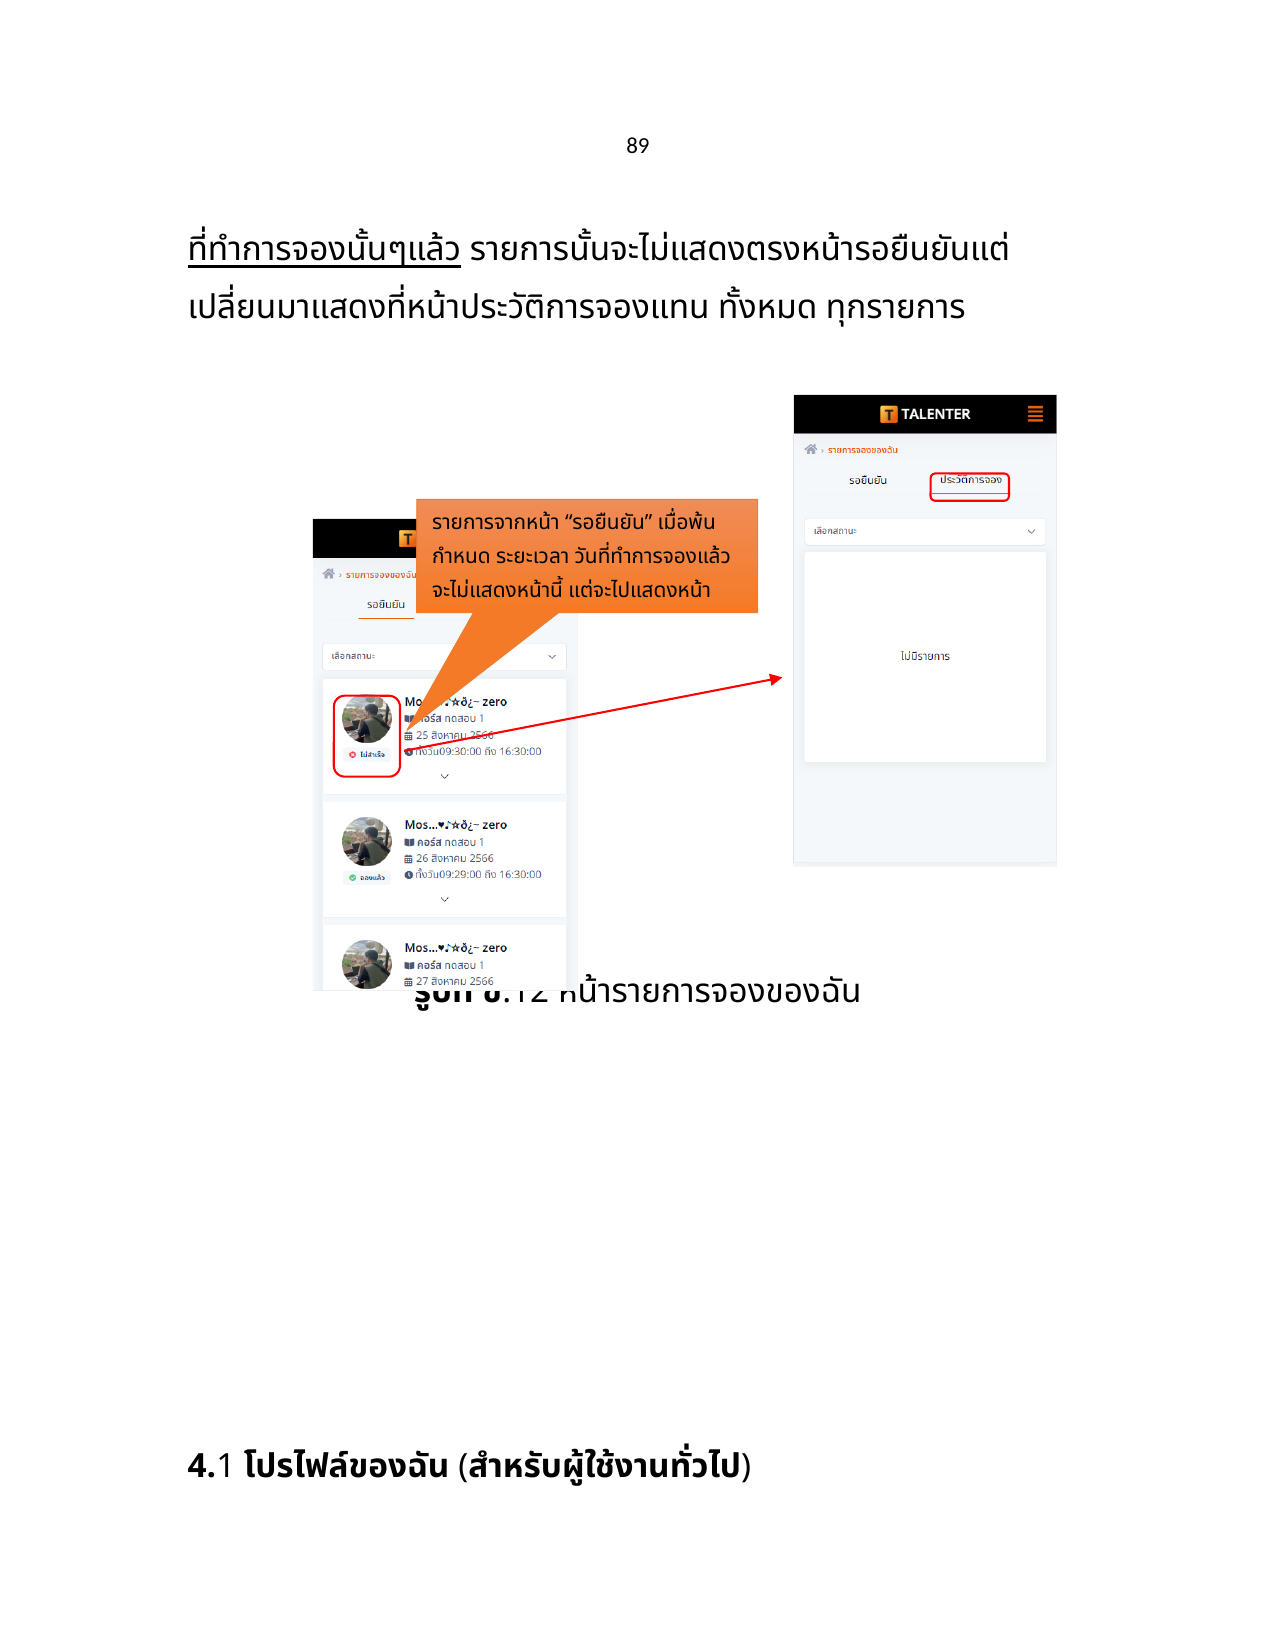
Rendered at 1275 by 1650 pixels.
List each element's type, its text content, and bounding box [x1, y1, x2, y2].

picture [312, 518, 578, 991]
text รูปที่ ข.12 หน้ารายการจองของฉัน [187, 967, 1087, 1018]
picture [793, 394, 1057, 867]
text 4.1 โปรไฟล์ของฉัน (สำหรับผู้ใช้งานทั่วไป) [187, 1441, 1087, 1492]
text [187, 225, 1087, 333]
